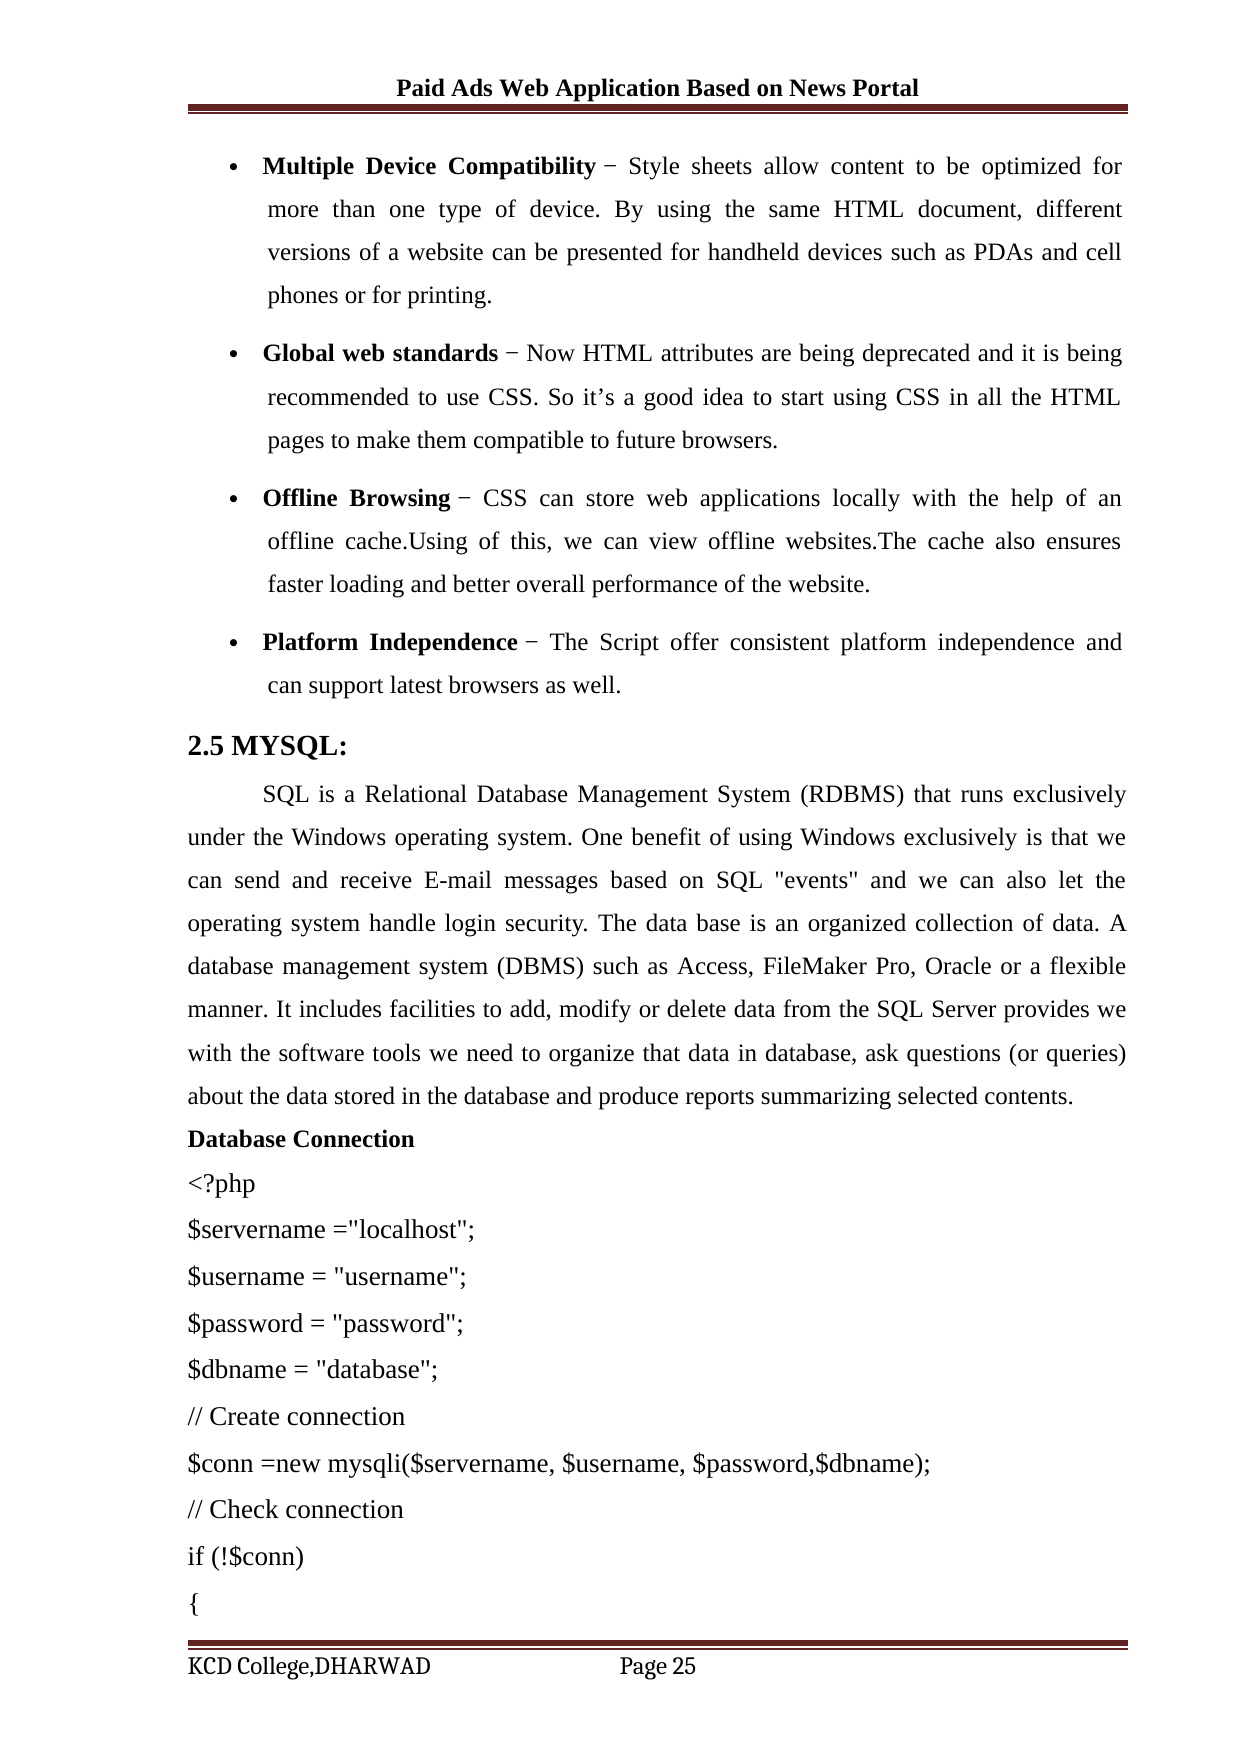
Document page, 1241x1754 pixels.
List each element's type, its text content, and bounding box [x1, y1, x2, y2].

text $dbname = "database"; [187, 1354, 1128, 1385]
text if (!$conn) [187, 1540, 1128, 1571]
list Offline Browsing − CSS can store web applications locally with the help of an offline cache.Using of this, we can view offline websites.The cache also ensures faster loading and better overall performance of the website. [230, 483, 1123, 598]
text 2.5 MYSQL: [187, 728, 1128, 762]
text Database Connection [187, 1124, 1128, 1153]
text $servername ="localhost"; [187, 1214, 1128, 1245]
list Multiple Device Compatibility − Style sheets allow content to be optimized for more than one type of device. By using the same HTML document, different versions of a website can be presented for handheld devices such as PDAs and cell phones or for printing. [230, 151, 1123, 309]
text <?php [187, 1167, 1128, 1198]
list Platform Independence − The Script offer consistent platform independence and can support latest browsers as well. [230, 627, 1123, 699]
text { [187, 1587, 1128, 1618]
text $conn =new mysqli($servername, $username, $password,$dbname); [187, 1447, 1128, 1478]
text // Create connection [187, 1400, 1128, 1431]
text SQL is a Relational Database Management System (RDBMS) that runs exclusively under the Windows operating system. One benefit of using Windows exclusively is that we can send and receive E-mail messages based on SQL "events" and we can also let the operating system handle login security. The data base is an organized collection of data. A database management system (DBMS) such as Access, FileMaker Pro, Oracle or a flexible manner. It includes facilities to add, modify or delete data from the SQL Server provides we with the software tools we need to organize that data in database, ask questions (or queries) about the data stored in the database and produce reports summarizing selected contents. [187, 779, 1128, 1109]
text $password = "password"; [187, 1307, 1128, 1338]
text // Check connection [187, 1494, 1128, 1525]
list Global web standards − Now HTML attributes are being deprecated and it is being recommended to use CSS. So it’s a good idea to start using CSS in all the HTML pages to make them compatible to future browsers. [230, 338, 1123, 453]
text $username = "username"; [187, 1260, 1128, 1291]
